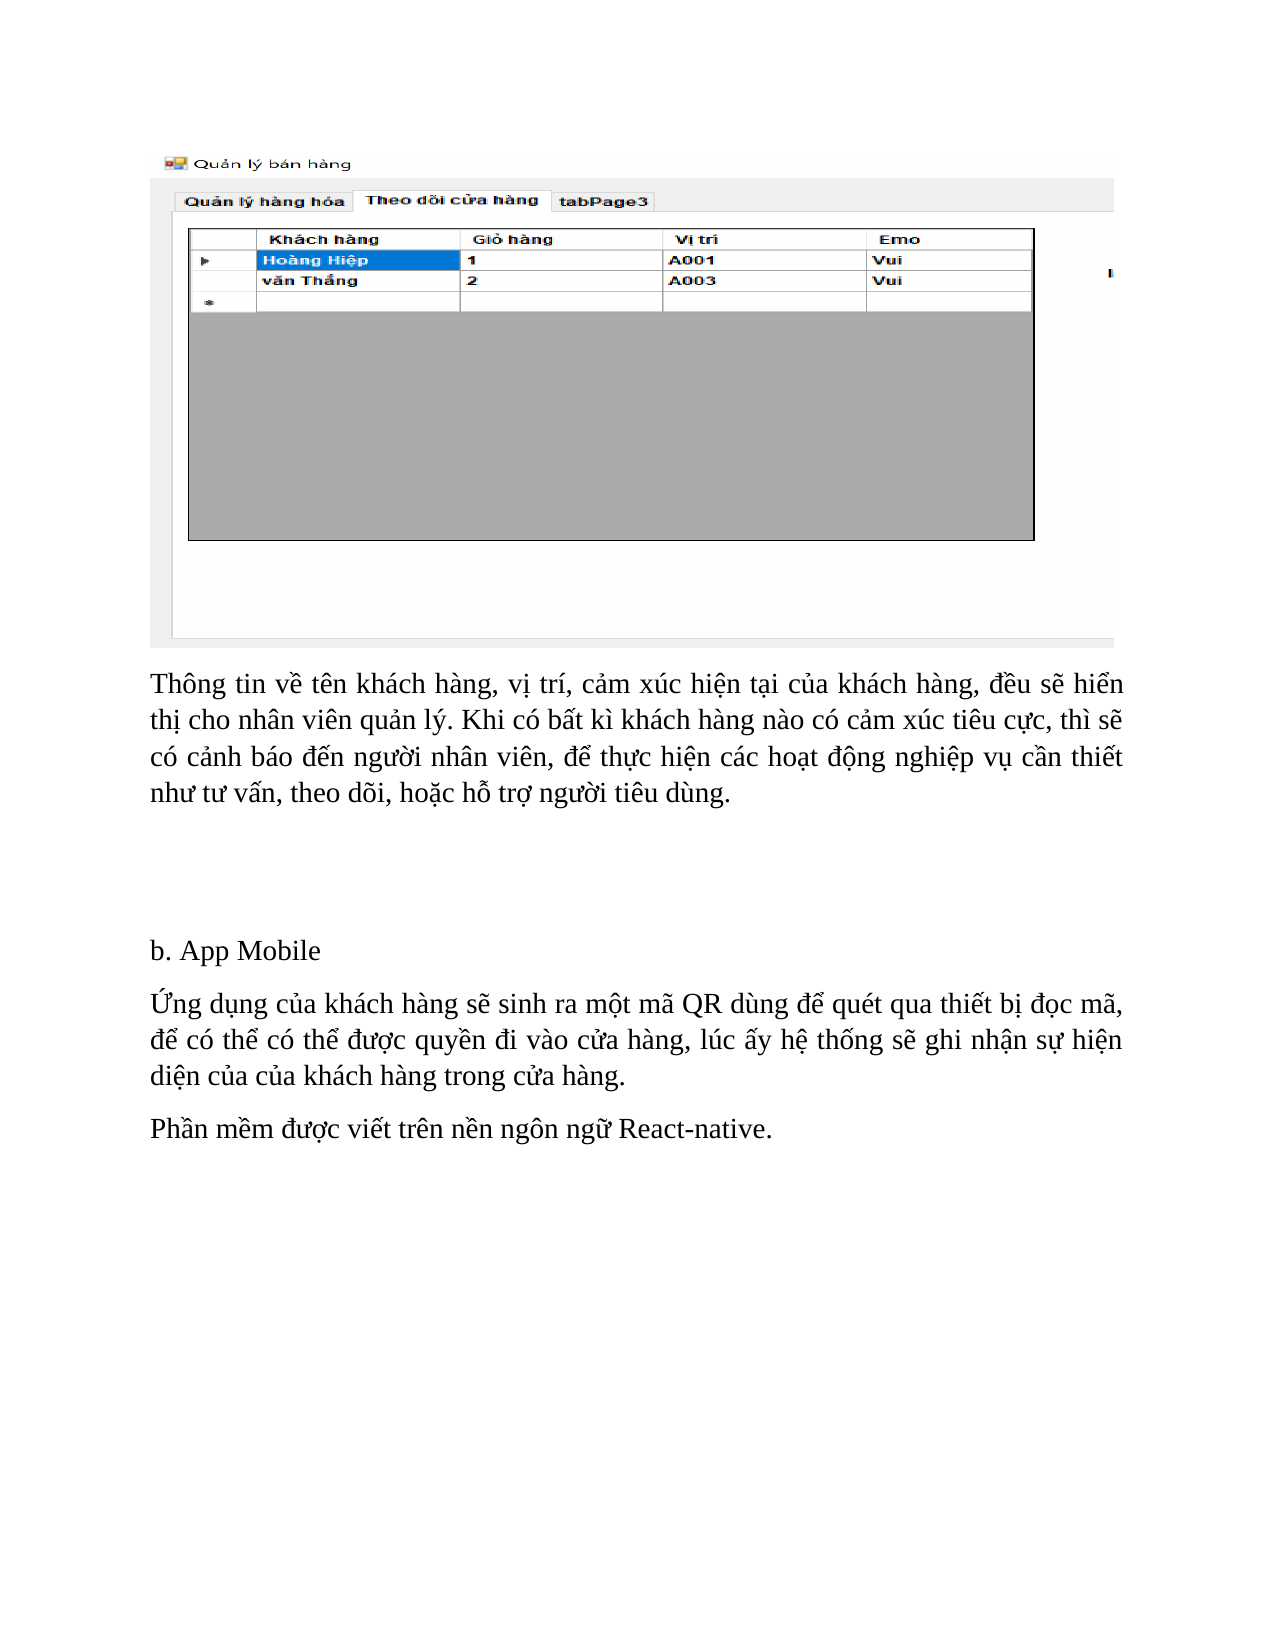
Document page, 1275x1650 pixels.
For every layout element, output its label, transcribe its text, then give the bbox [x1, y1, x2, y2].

picture [150, 150, 1114, 648]
text Thông tin về tên khách hàng, vị trí, cảm xúc hiện tại của khách hàng, đều sẽ hiển thị cho nhân viên quản lý. Khi có bất kì khách hàng nào có cảm xúc tiêu cực, thì sẽ có cảnh báo đến người nhân viên, để thực hiện các hoạt động nghiệp vụ cần thiết như tư vấn, theo dõi, hoặc hỗ trợ người tiêu dùng. [150, 666, 1125, 808]
text Ứng dụng của khách hàng sẽ sinh ra một mã QR dùng để quét qua thiết bị đọc mã, để có thể có thể được quyền đi vào cửa hàng, lúc ấy hệ thống sẽ ghi nhận sự hiện diện của của khách hàng trong cửa hàng. [150, 986, 1125, 1092]
text b. App Mobile [150, 933, 1125, 967]
text Phần mềm được viết trên nền ngôn ngữ React-native. [150, 1111, 1125, 1145]
